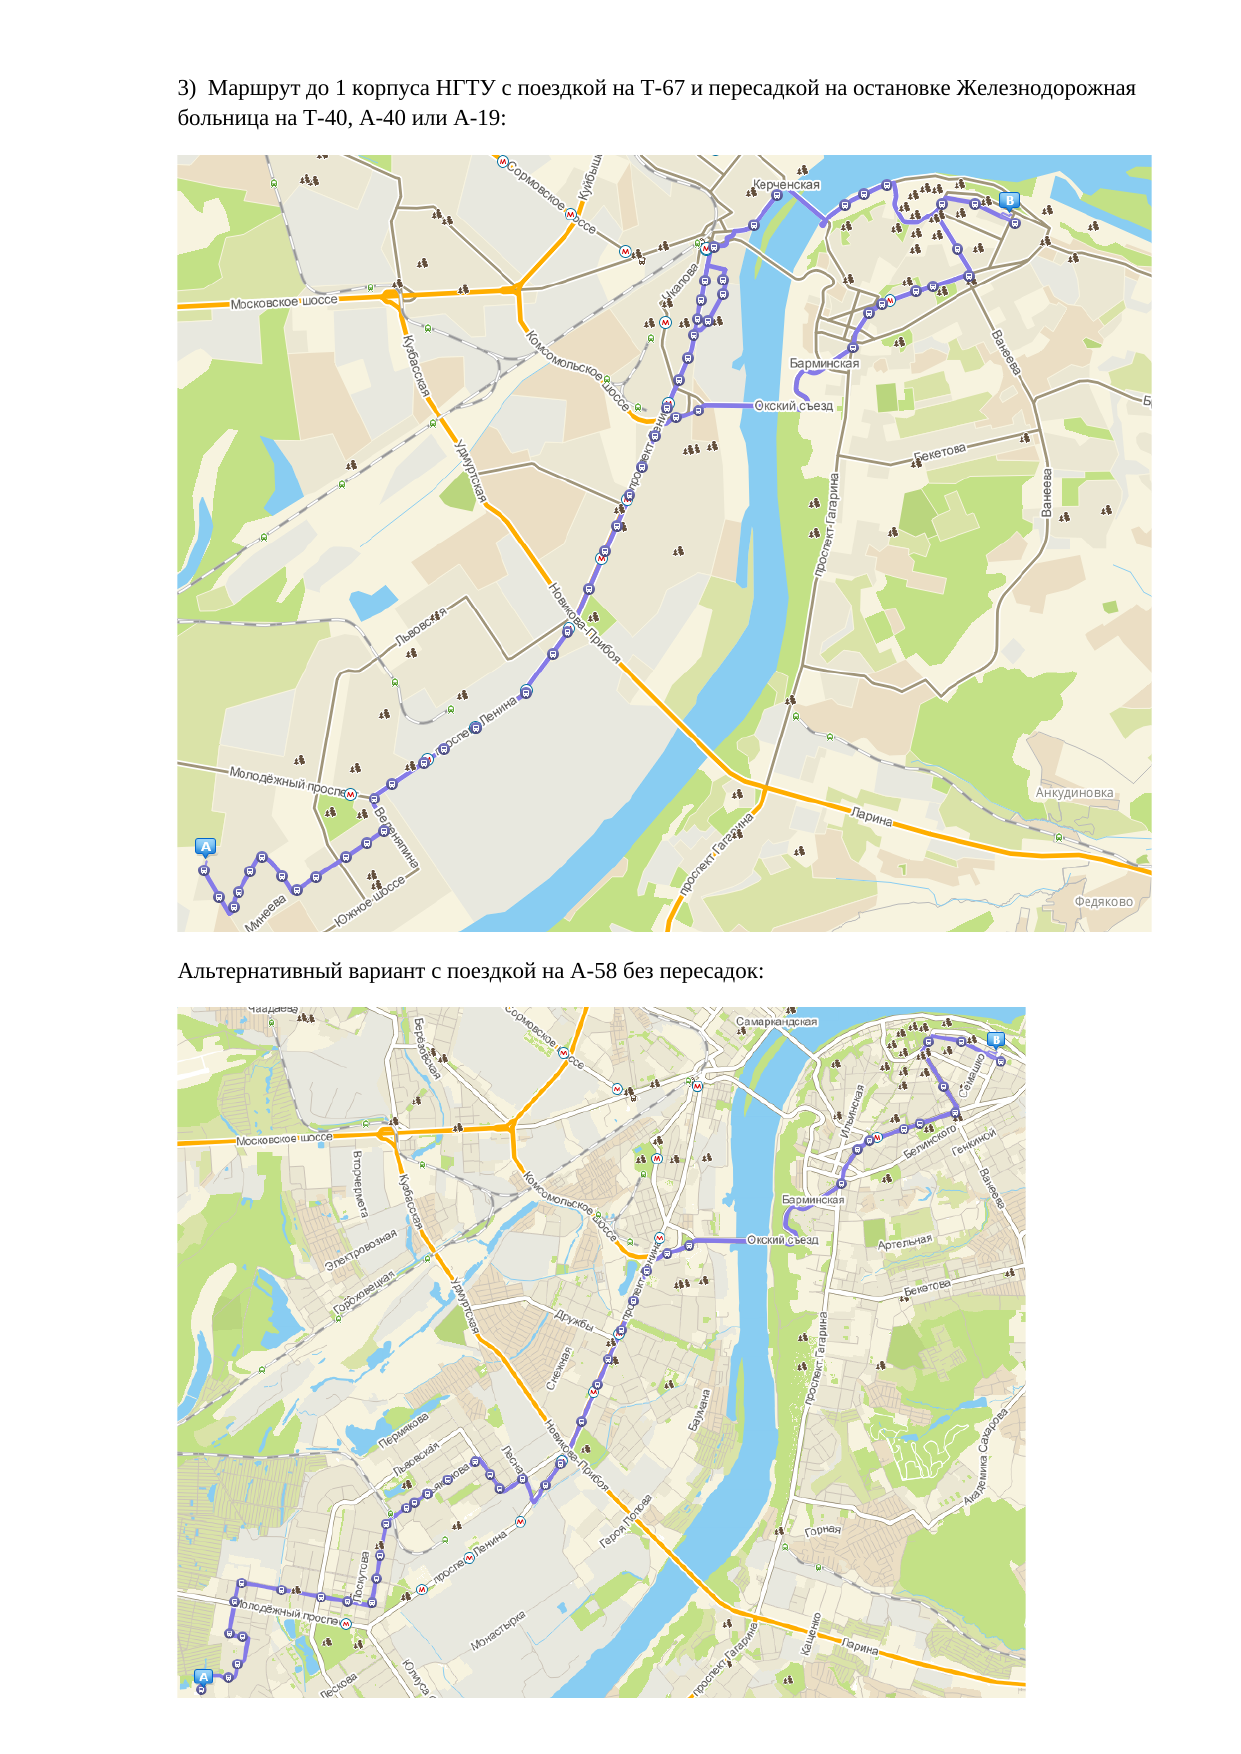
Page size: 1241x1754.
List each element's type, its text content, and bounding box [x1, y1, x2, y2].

text 3) Маршрут до 1 корпуса НГТУ с поездкой на Т-67 и пересадкой на остановке Железнодорожная больница на Т-40, А-40 или А-19: [177, 74, 1152, 130]
text Альтернативный вариант с поездкой на А-58 без пересадок: [177, 957, 1152, 983]
picture [177, 155, 1152, 932]
picture [177, 1007, 1026, 1698]
